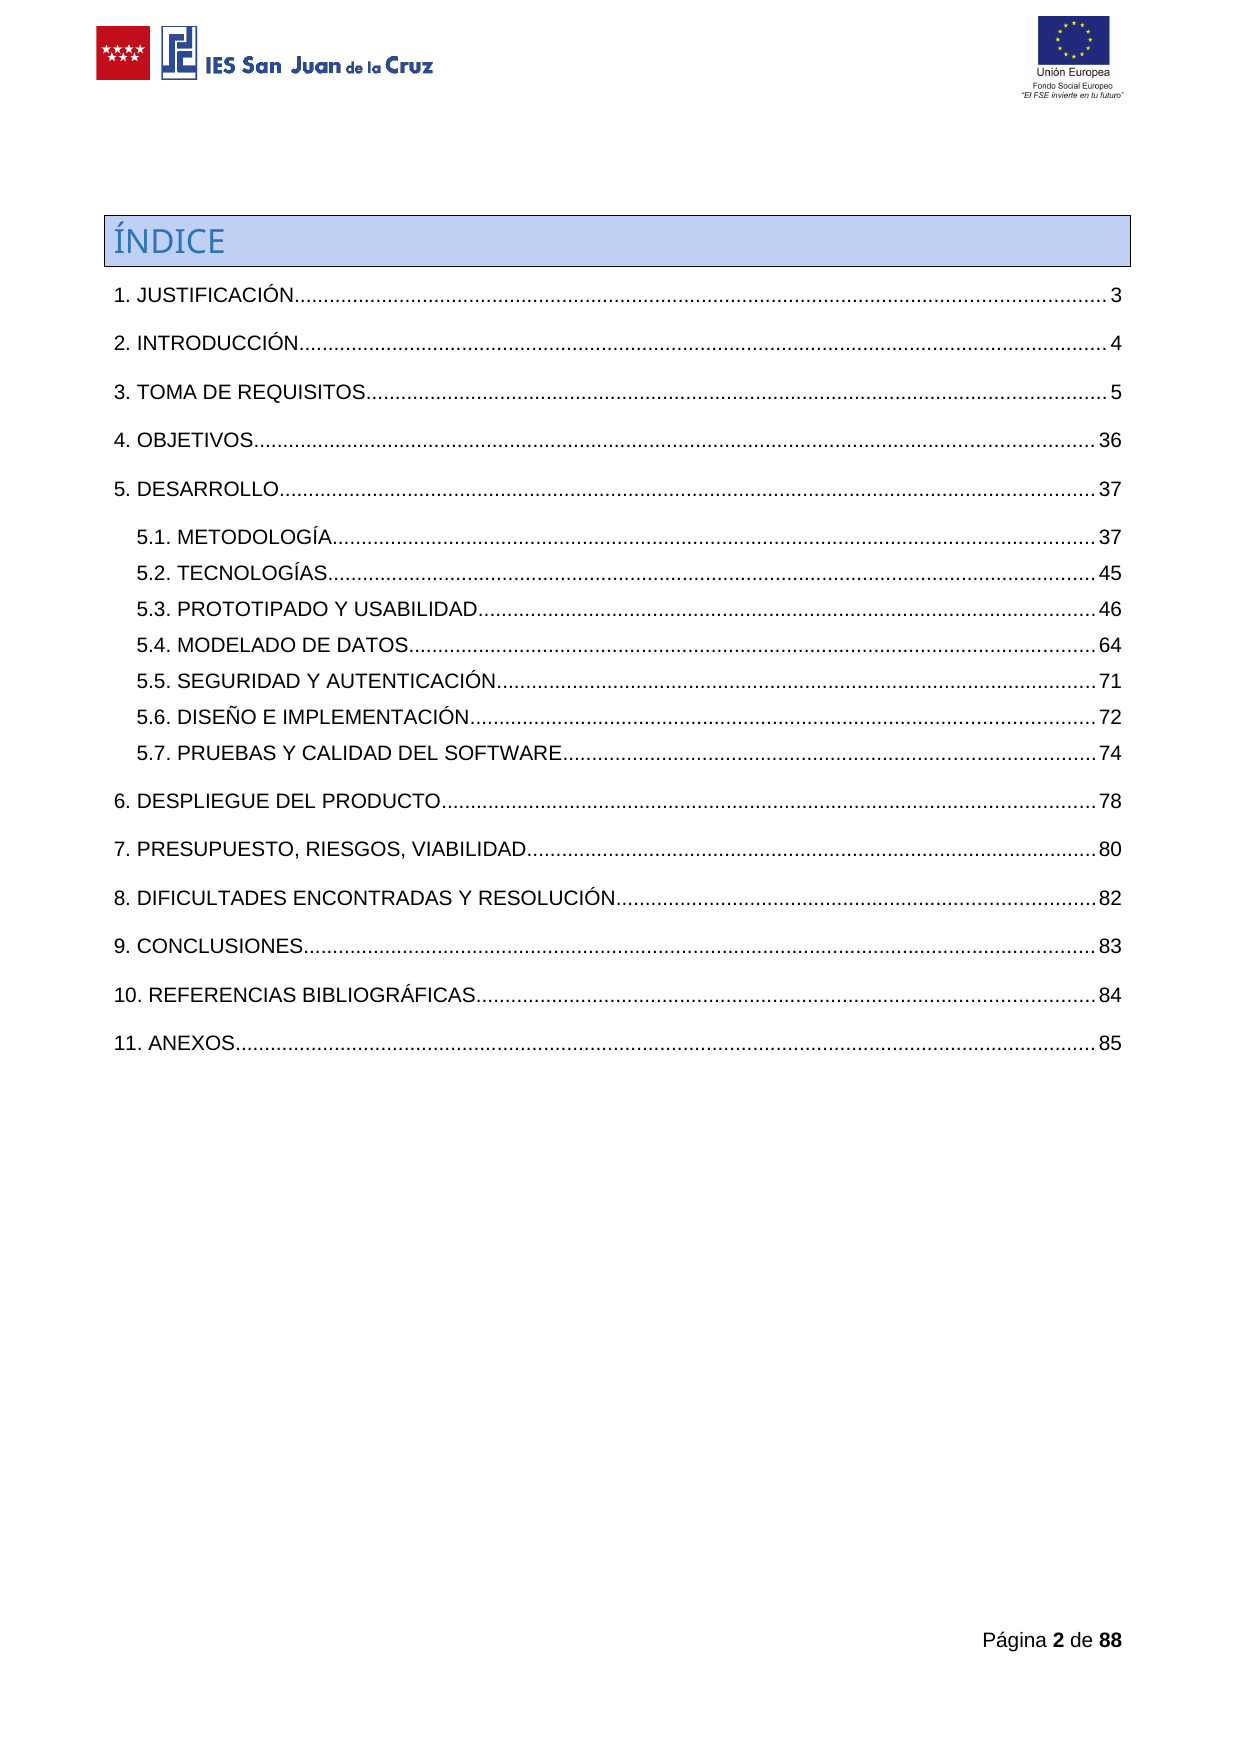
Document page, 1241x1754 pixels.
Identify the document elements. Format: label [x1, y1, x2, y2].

picture [205, 26, 433, 85]
picture [96, 26, 198, 80]
picture [1021, 16, 1124, 98]
